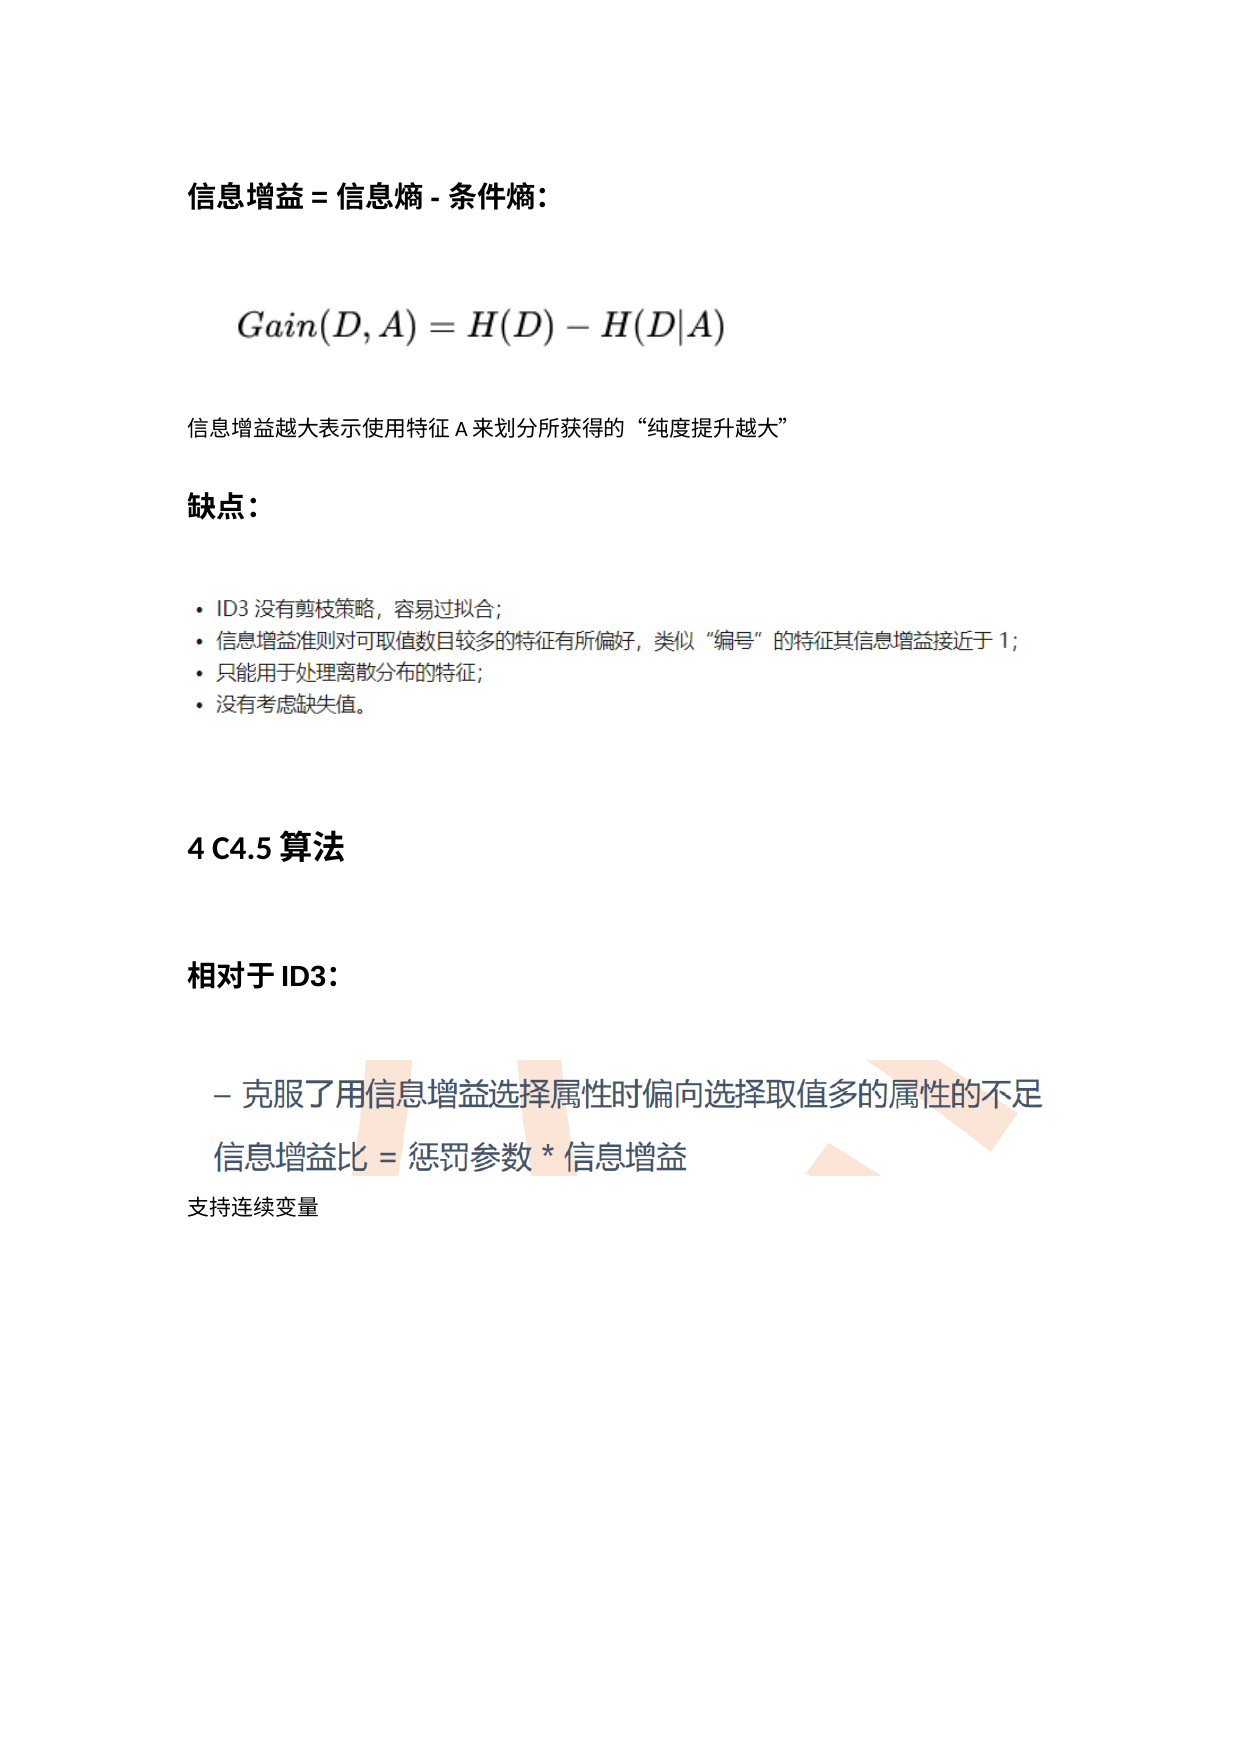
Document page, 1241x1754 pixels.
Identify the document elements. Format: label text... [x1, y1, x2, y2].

subtitle 缺点： [187, 472, 1053, 537]
picture [187, 1060, 1052, 1176]
subtitle 4 C4.5算法 [187, 813, 1053, 878]
picture [187, 280, 758, 386]
text 支持连续变量 [187, 1190, 1053, 1222]
picture [187, 590, 1052, 757]
subtitle 相对于ID3： [187, 941, 1053, 1006]
text 信息增益越大表示使用特征 A 来划分所获得的“纯度提升越大” [187, 410, 1053, 443]
subtitle 信息增益 = 信息熵 - 条件熵： [187, 162, 1053, 227]
